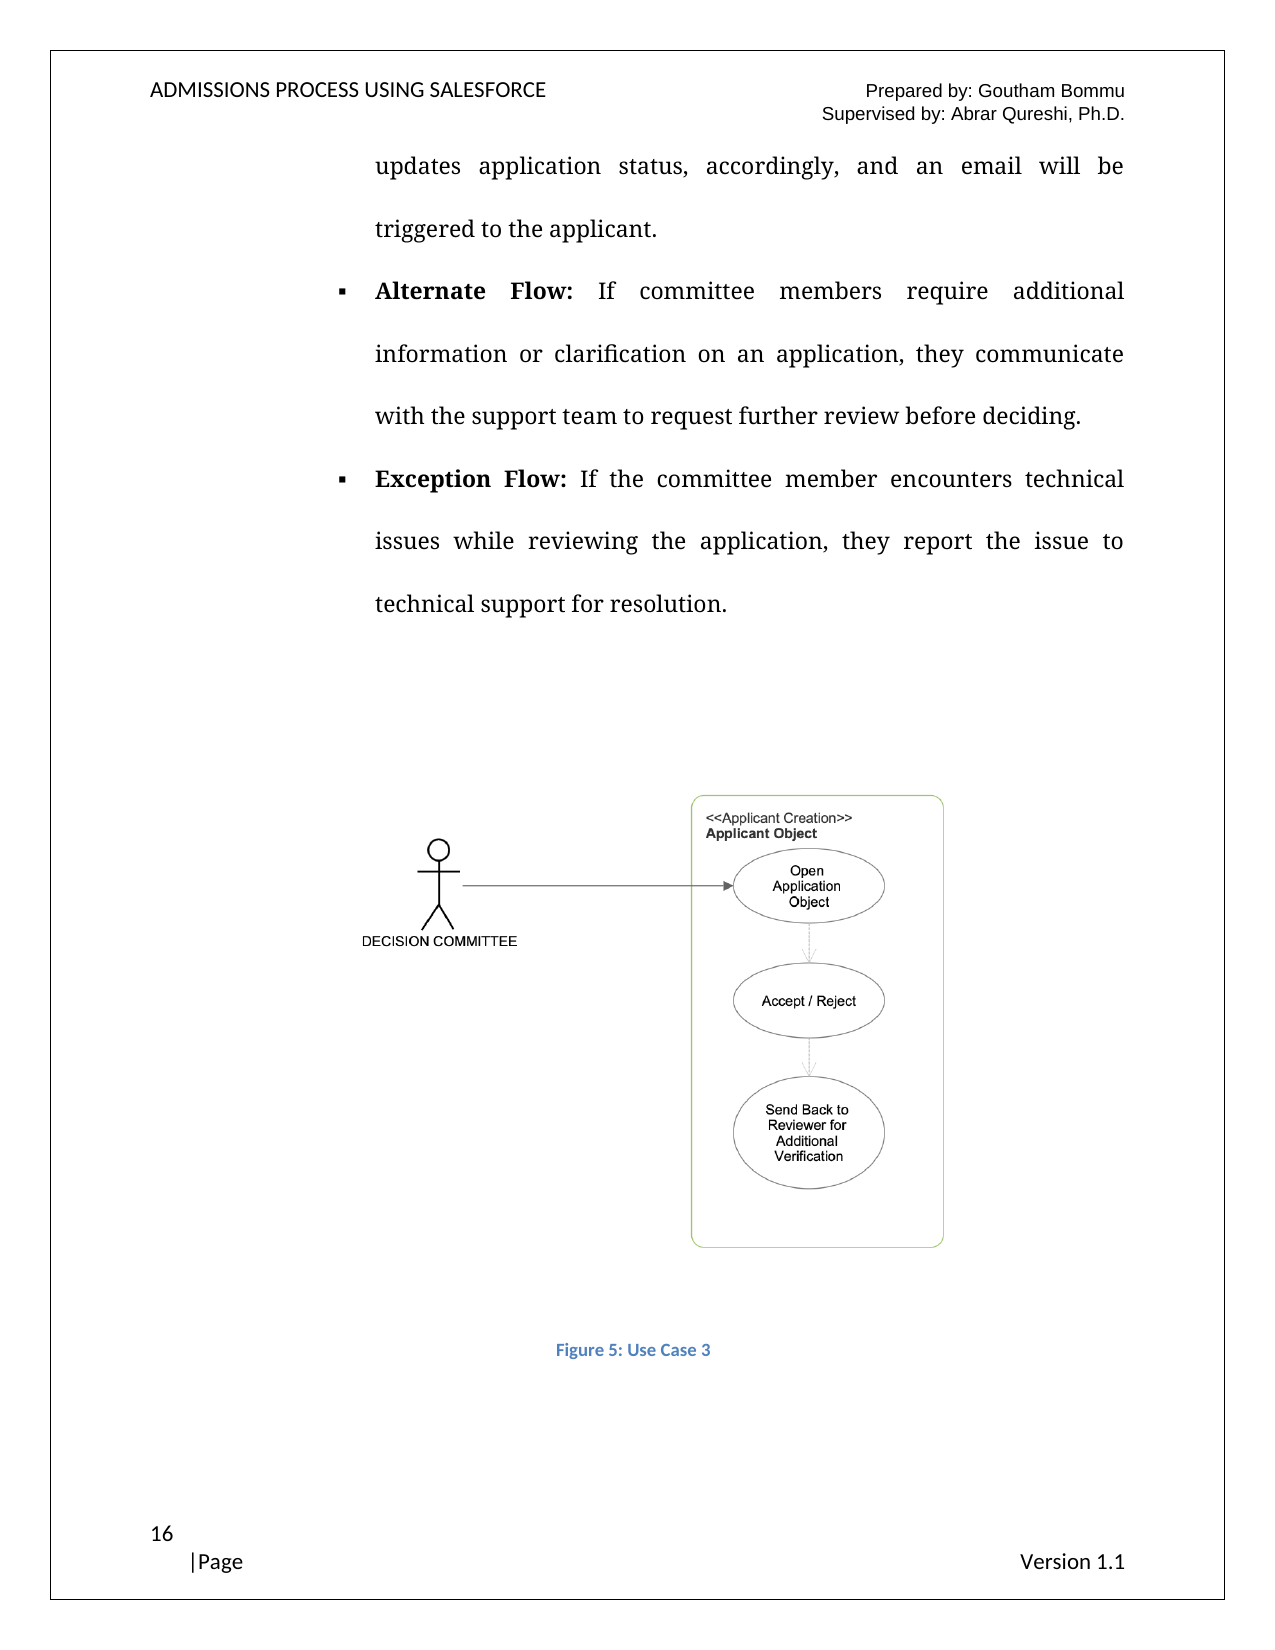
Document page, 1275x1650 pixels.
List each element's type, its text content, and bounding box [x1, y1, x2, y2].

list Exception Flow: If the committee member encounters technical issues while reviewing the application, they report the issue to technical support for resolution. [337, 462, 1125, 619]
picture [296, 729, 1054, 1311]
text Figure 5: Use Case 3 [150, 1339, 1116, 1362]
list Alternate Flow: If committee members require additional information or clarification on an application, they communicate with the support team to request further review before deciding. [337, 275, 1125, 431]
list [337, 150, 1125, 244]
